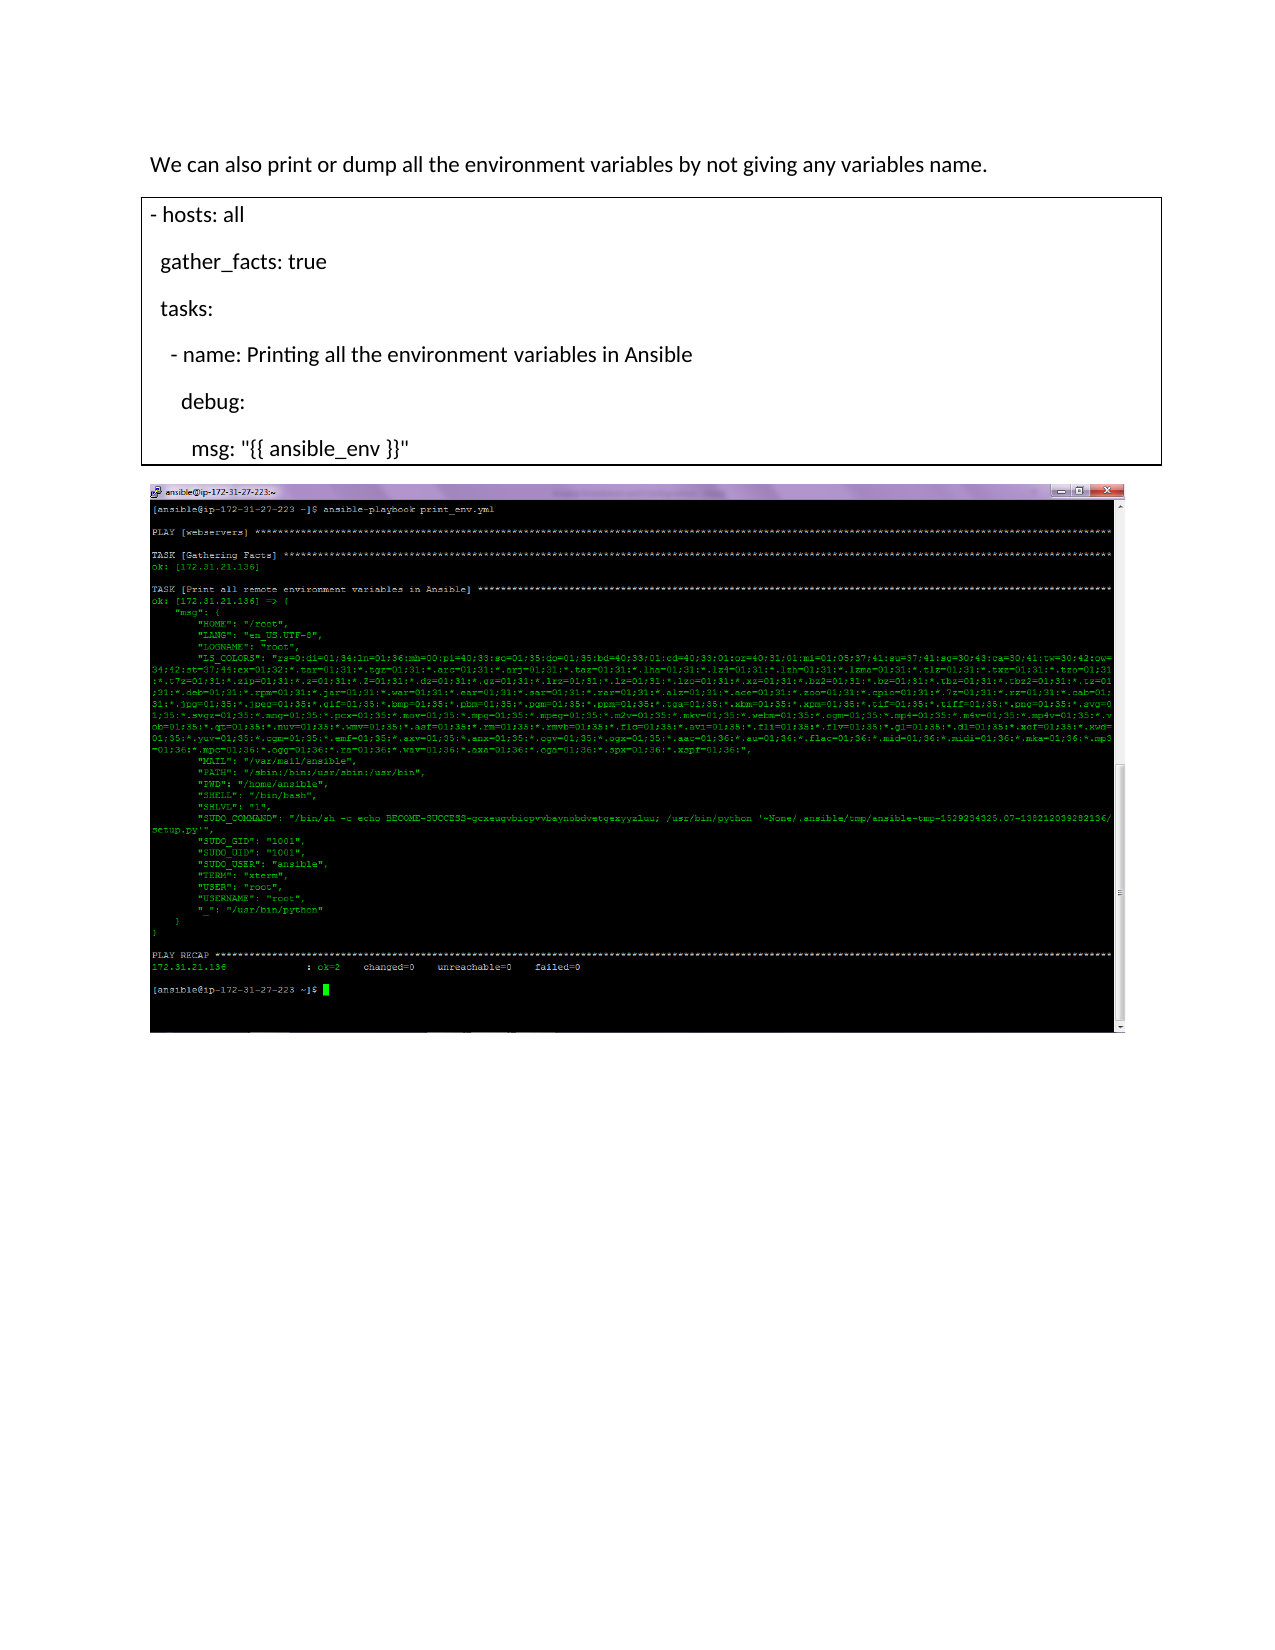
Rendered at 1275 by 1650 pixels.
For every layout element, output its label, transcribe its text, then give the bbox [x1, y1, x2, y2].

text debug: [142, 384, 1161, 416]
text We can also print or dump all the environment variables by not giving any variables name. [150, 150, 1153, 178]
text msg: "{{ ansible_env }}" [142, 431, 1161, 464]
picture [150, 484, 1125, 1033]
text - name: Printing all the environment​ variables in Ansible [142, 337, 1161, 369]
text tasks: [142, 291, 1161, 322]
text gather_facts: true [142, 244, 1161, 275]
text - hosts: all [142, 198, 1161, 228]
